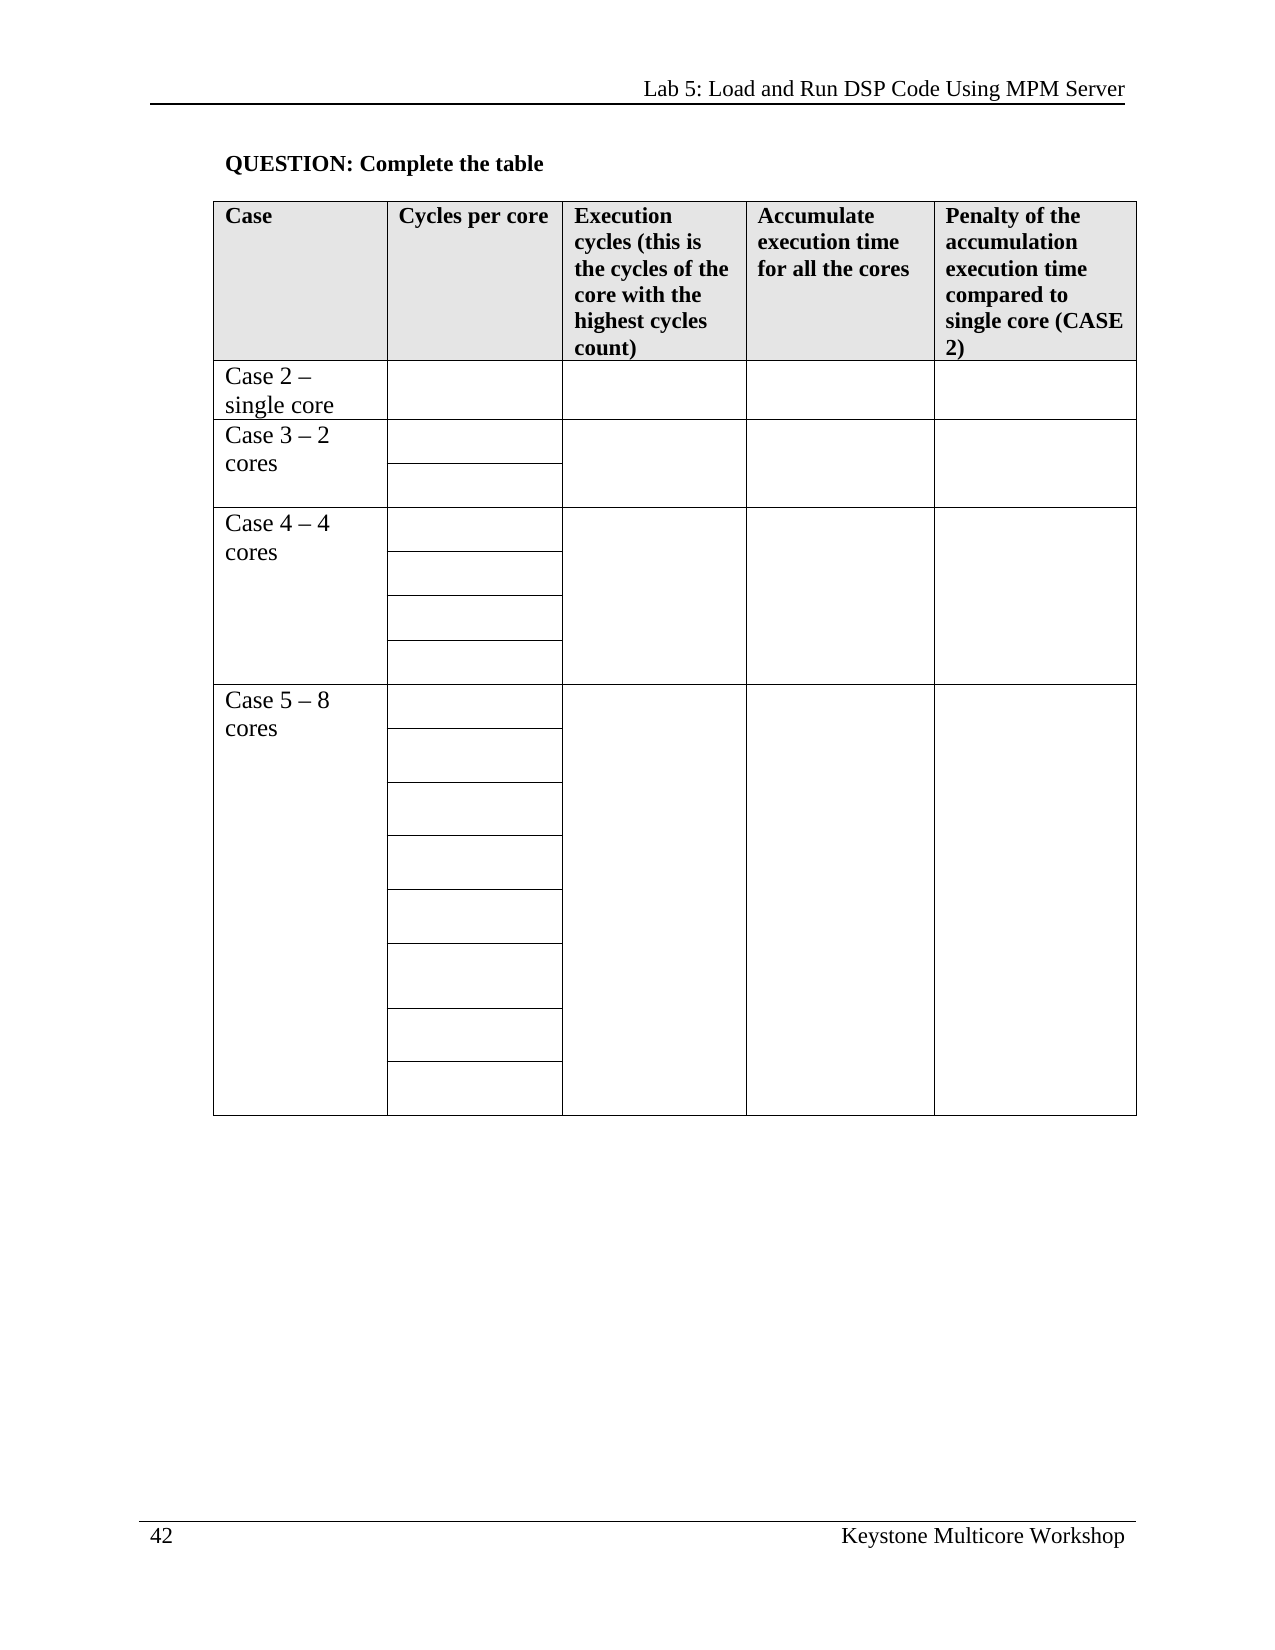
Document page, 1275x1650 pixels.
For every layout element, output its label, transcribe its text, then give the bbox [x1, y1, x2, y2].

table_cell [935, 420, 1136, 507]
table_cell [388, 890, 562, 943]
table_cell [388, 508, 562, 551]
table_cell [388, 783, 562, 835]
table_cell [388, 361, 562, 419]
table_header Penalty of the accumulation execution time compared to single core (CASE 2) [935, 202, 1136, 360]
table_cell [388, 420, 562, 463]
table_cell [388, 944, 562, 1007]
table_cell [563, 685, 746, 1115]
table_cell [563, 361, 746, 419]
table_cell [935, 508, 1136, 684]
table_cell [747, 420, 934, 507]
table_cell [388, 641, 562, 684]
table_cell [747, 685, 934, 1115]
table_cell [388, 836, 562, 889]
table_cell [747, 361, 934, 419]
table_cell [388, 596, 562, 639]
table_cell Case 5 – 8 cores [214, 685, 387, 1115]
table_cell [388, 1009, 562, 1061]
table_cell Case 3 – 2 cores [214, 420, 387, 507]
table_cell [935, 685, 1136, 1115]
table_cell [388, 552, 562, 595]
table_cell [935, 361, 1136, 419]
table_cell [747, 508, 934, 684]
table_cell [388, 685, 562, 728]
table_cell [388, 464, 562, 507]
table_header Execution cycles (this is the cycles of the core with the highest cycles count) [563, 202, 746, 360]
table_header Cycles per core [388, 202, 562, 360]
table_header Case [214, 202, 387, 360]
table_cell Case 4 – 4 cores [214, 508, 387, 684]
table_cell [388, 729, 562, 782]
table_header Accumulate execution time for all the cores [747, 202, 934, 360]
table_cell [563, 420, 746, 507]
table_cell [563, 508, 746, 684]
table_cell Case 2 – single core [214, 361, 387, 419]
table_cell [388, 1062, 562, 1115]
text QUESTION: Complete the table [150, 150, 1125, 176]
